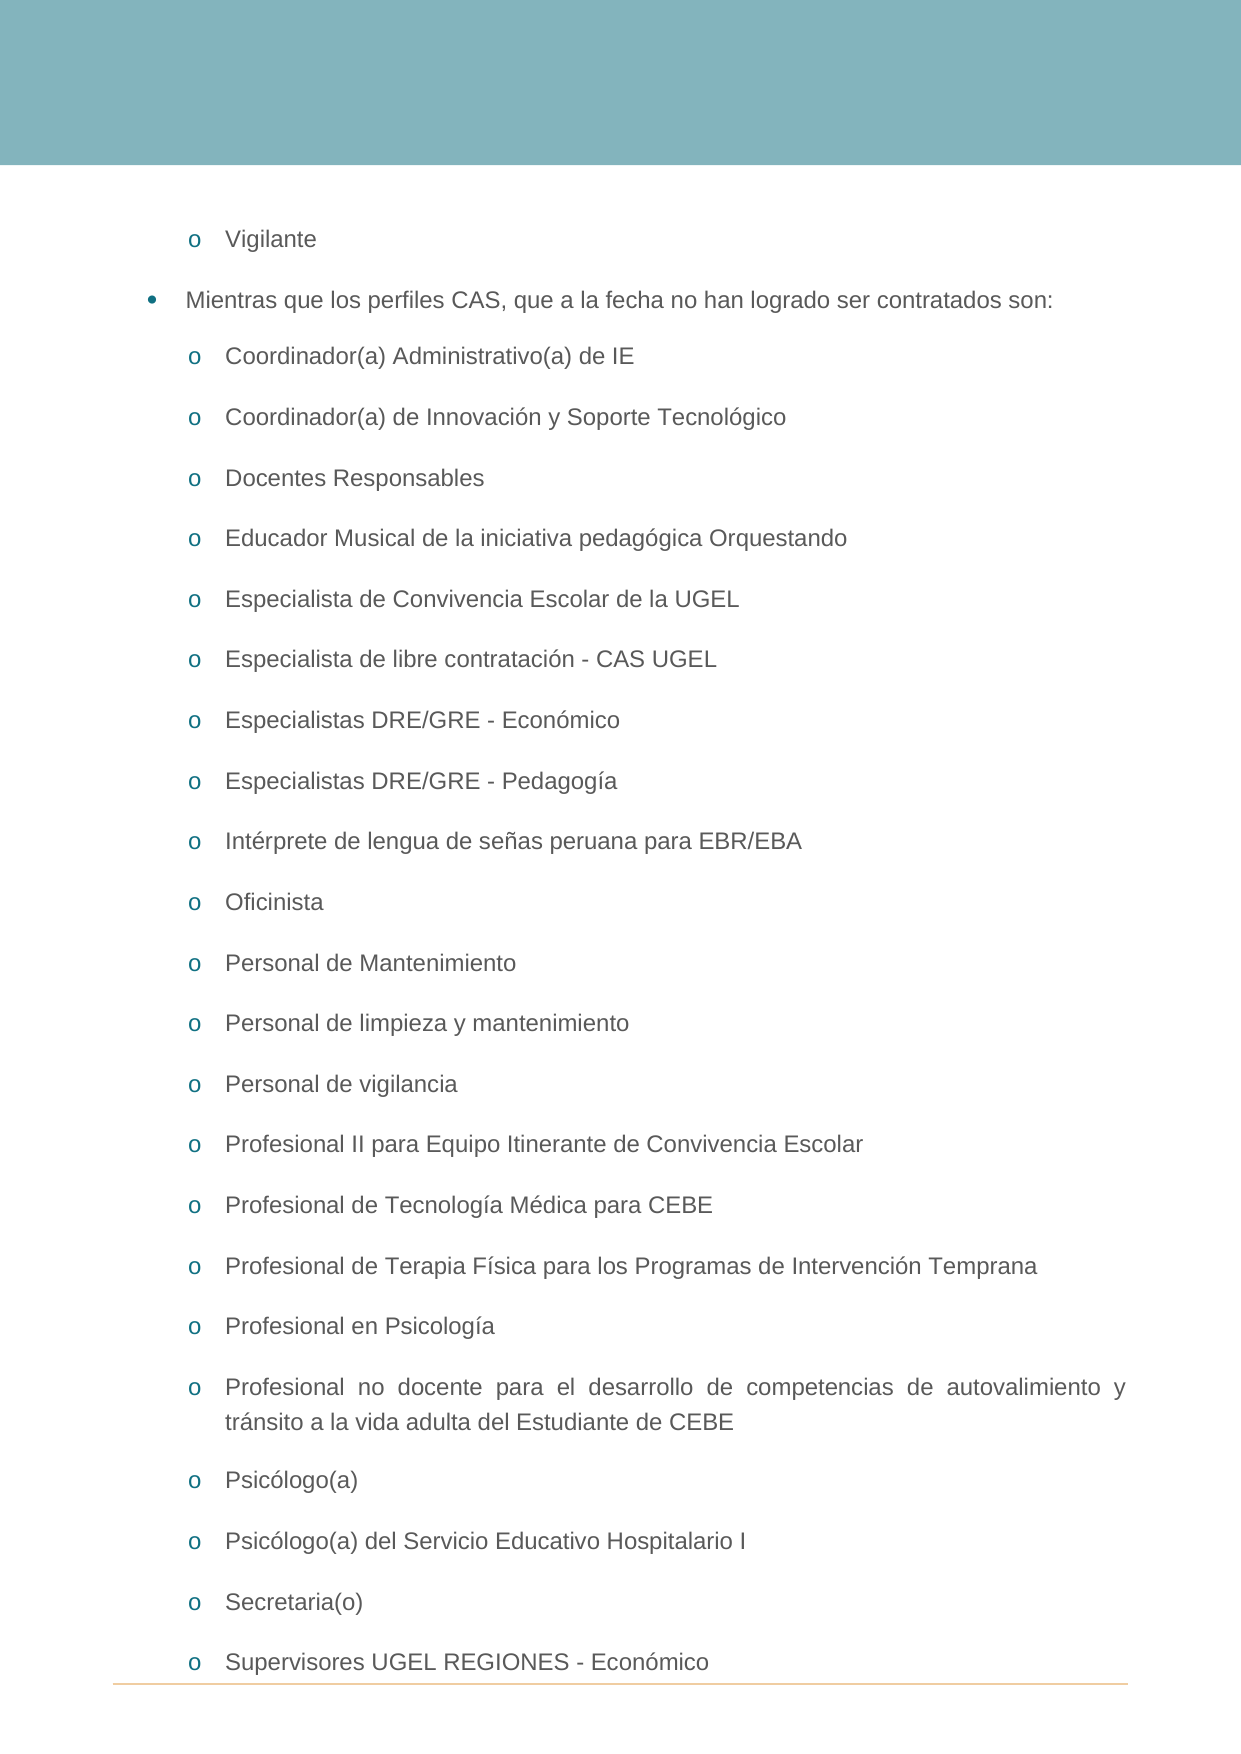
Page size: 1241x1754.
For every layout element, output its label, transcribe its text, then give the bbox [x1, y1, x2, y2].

list Psicólogo(a) del Servicio Educativo Hospitalario I [187, 1527, 1128, 1557]
list Profesional de Terapia Física para los Programas de Intervención Temprana [187, 1252, 1128, 1281]
list Especialistas DRE/GRE - Pedagogía [187, 767, 1128, 796]
list Profesional en Psicología [187, 1312, 1128, 1342]
list Personal de vigilancia [187, 1070, 1128, 1099]
list Personal de limpieza y mantenimiento [187, 1009, 1128, 1039]
list Oficinista [187, 888, 1128, 918]
list Secretaria(o) [187, 1587, 1128, 1617]
list Psicólogo(a) [187, 1466, 1128, 1496]
list Profesional no docente para el desarrollo de competencias de autovalimiento y tránsito a la vida adulta del Estudiante de CEBE [187, 1373, 1128, 1436]
list Personal de Mantenimiento [187, 948, 1128, 978]
list Profesional II para Equipo Itinerante de Convivencia Escolar [187, 1130, 1128, 1160]
list Especialista de Convivencia Escolar de la UGEL [187, 585, 1128, 614]
list Especialista de libre contratación - CAS UGEL [187, 645, 1128, 675]
list Coordinador(a) Administrativo(a) de IE [187, 342, 1128, 372]
list Coordinador(a) de Innovación y Soporte Tecnológico [187, 403, 1128, 433]
list Intérprete de lengua de señas peruana para EBR/EBA [187, 827, 1128, 857]
list Mientras que los perfiles CAS, que a la fecha no han logrado ser contratados son: [148, 286, 1128, 313]
list Supervisores UGEL REGIONES - Económico [187, 1648, 1128, 1678]
list Vigilante [187, 225, 1128, 255]
list Especialistas DRE/GRE - Económico [187, 706, 1128, 736]
list Educador Musical de la iniciativa pedagógica Orquestando [187, 524, 1128, 554]
list Docentes Responsables [187, 463, 1128, 493]
list Profesional de Tecnología Médica para CEBE [187, 1191, 1128, 1221]
